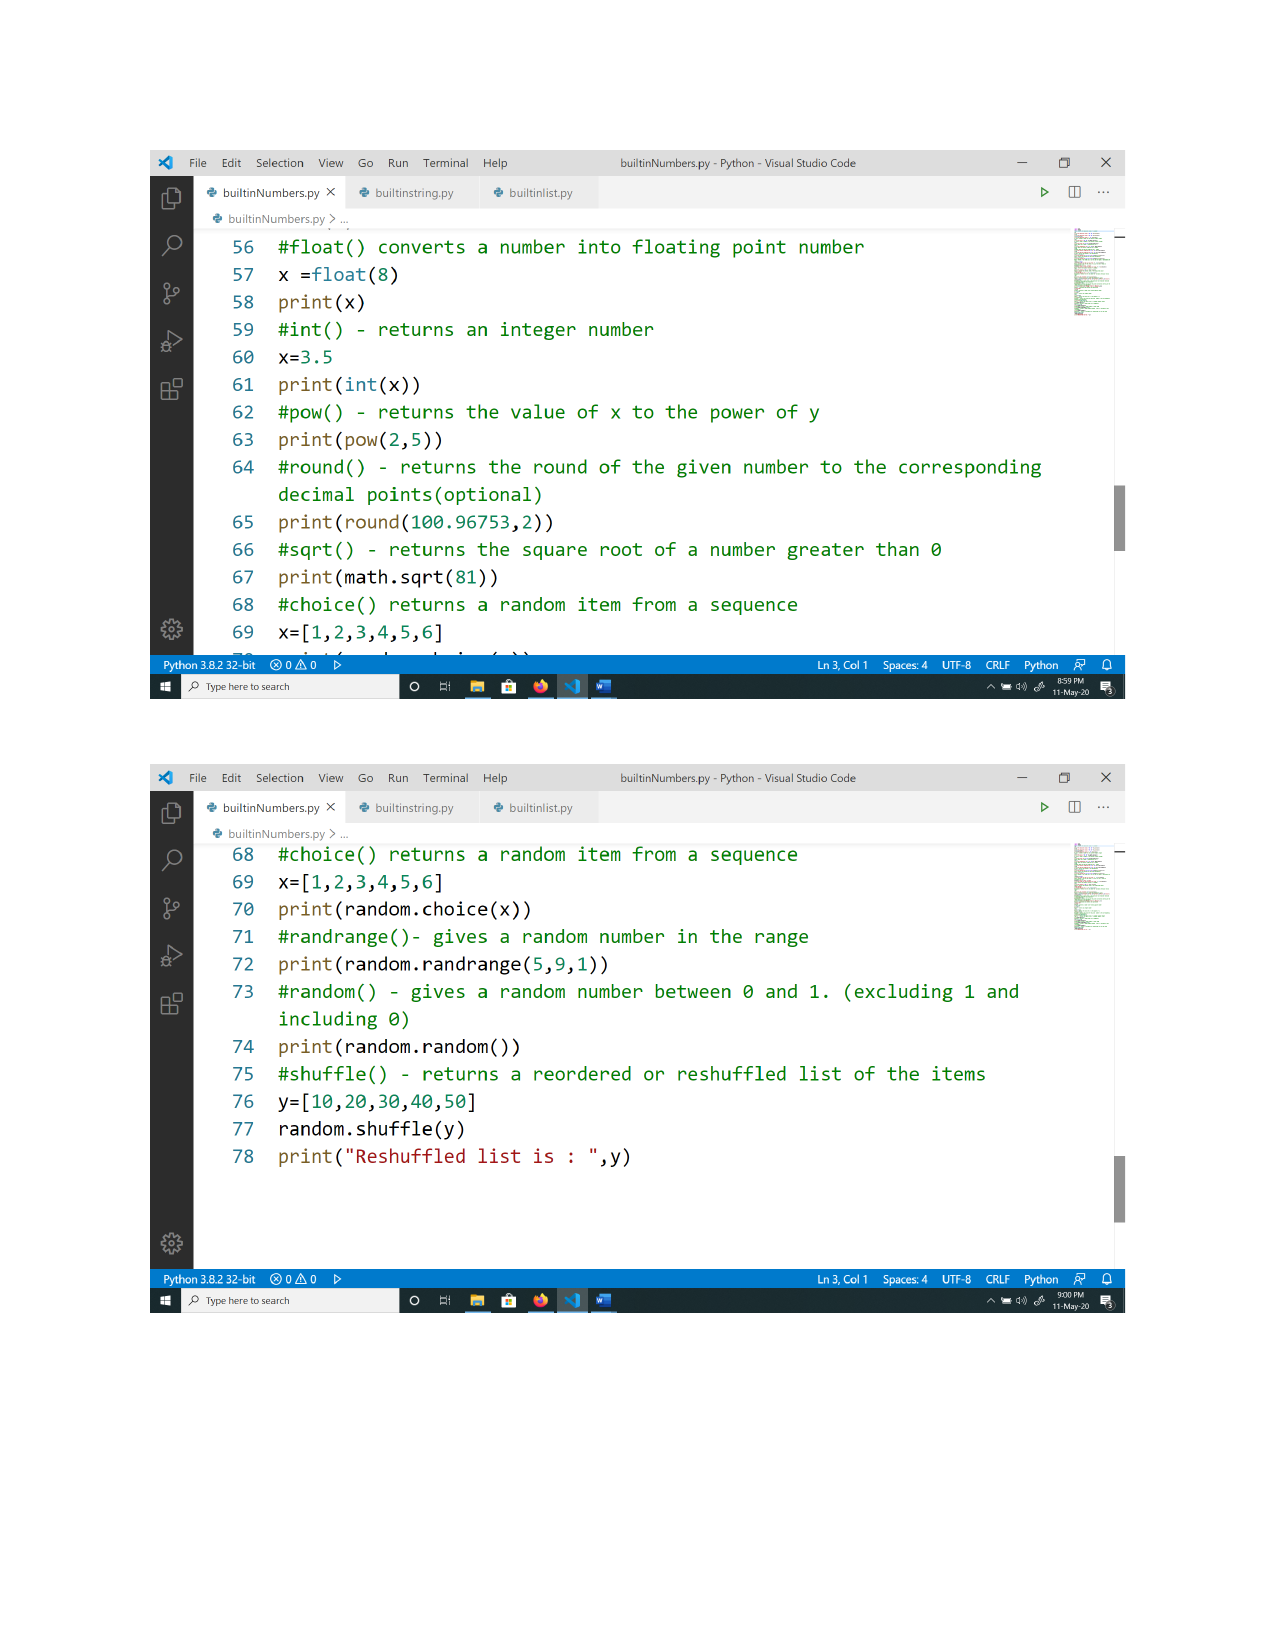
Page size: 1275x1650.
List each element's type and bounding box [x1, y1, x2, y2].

picture [150, 764, 1125, 1313]
picture [150, 150, 1125, 699]
